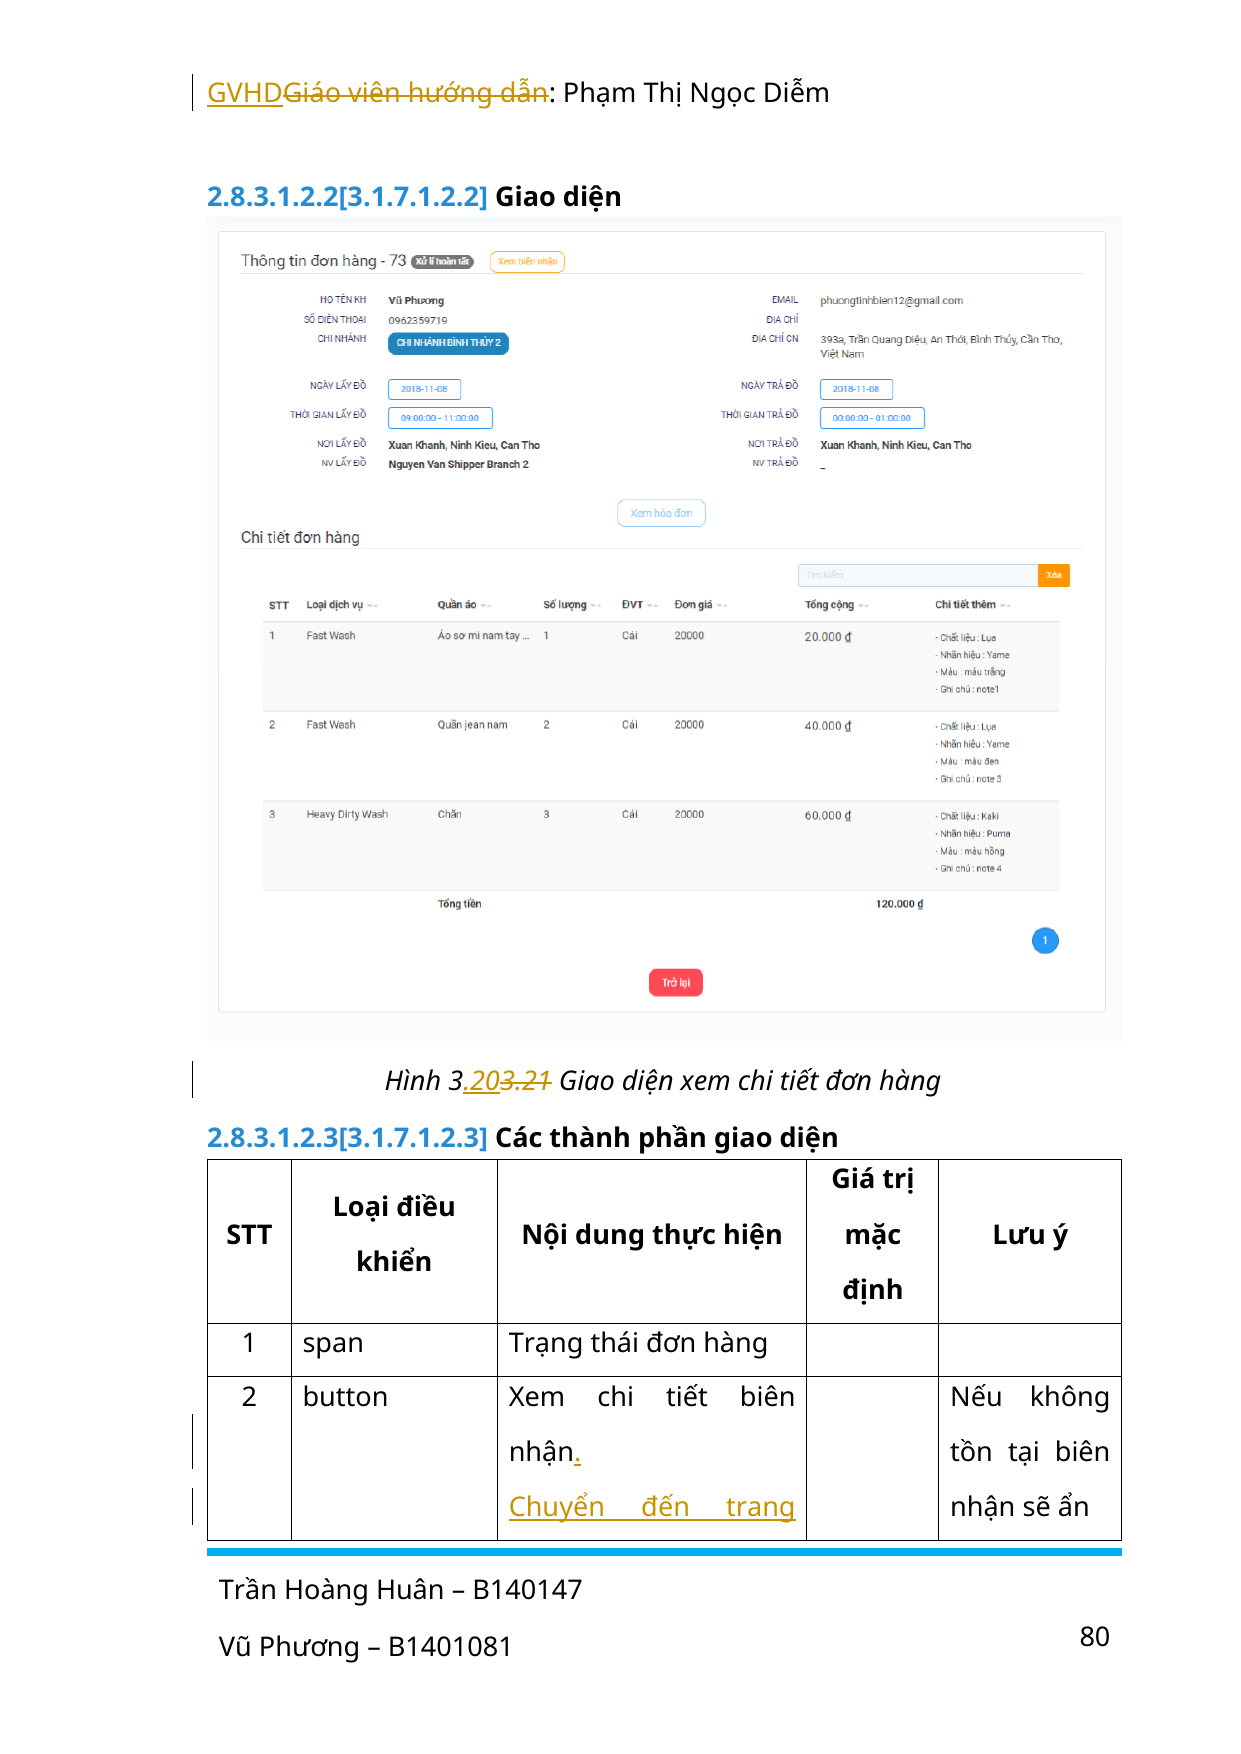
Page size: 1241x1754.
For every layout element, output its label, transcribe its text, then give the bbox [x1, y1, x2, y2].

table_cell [498, 1377, 806, 1540]
subtitle Giao diện [207, 177, 1122, 214]
table_cell button [292, 1377, 497, 1540]
table_cell 2 [208, 1377, 291, 1540]
table_header Loại điều khiển [292, 1160, 497, 1323]
table_header Giá trị mặc định [807, 1160, 938, 1323]
table_cell Trạng thái đơn hàng [498, 1324, 806, 1376]
table_header Nội dung thực hiện [498, 1160, 806, 1323]
table_cell 1 [208, 1324, 291, 1376]
table_header Lưu ý [939, 1160, 1121, 1323]
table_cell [939, 1377, 1121, 1540]
text Hình 3 Giao diện xem chi tiết đơn hàng [207, 1061, 1122, 1098]
table_cell [939, 1324, 1121, 1376]
picture [206, 217, 1123, 1042]
table_cell [807, 1324, 938, 1376]
table_cell [807, 1377, 938, 1540]
subtitle Các thành phần giao diện [207, 1119, 1122, 1156]
table_header STT [208, 1160, 291, 1323]
table_cell span [292, 1324, 497, 1376]
